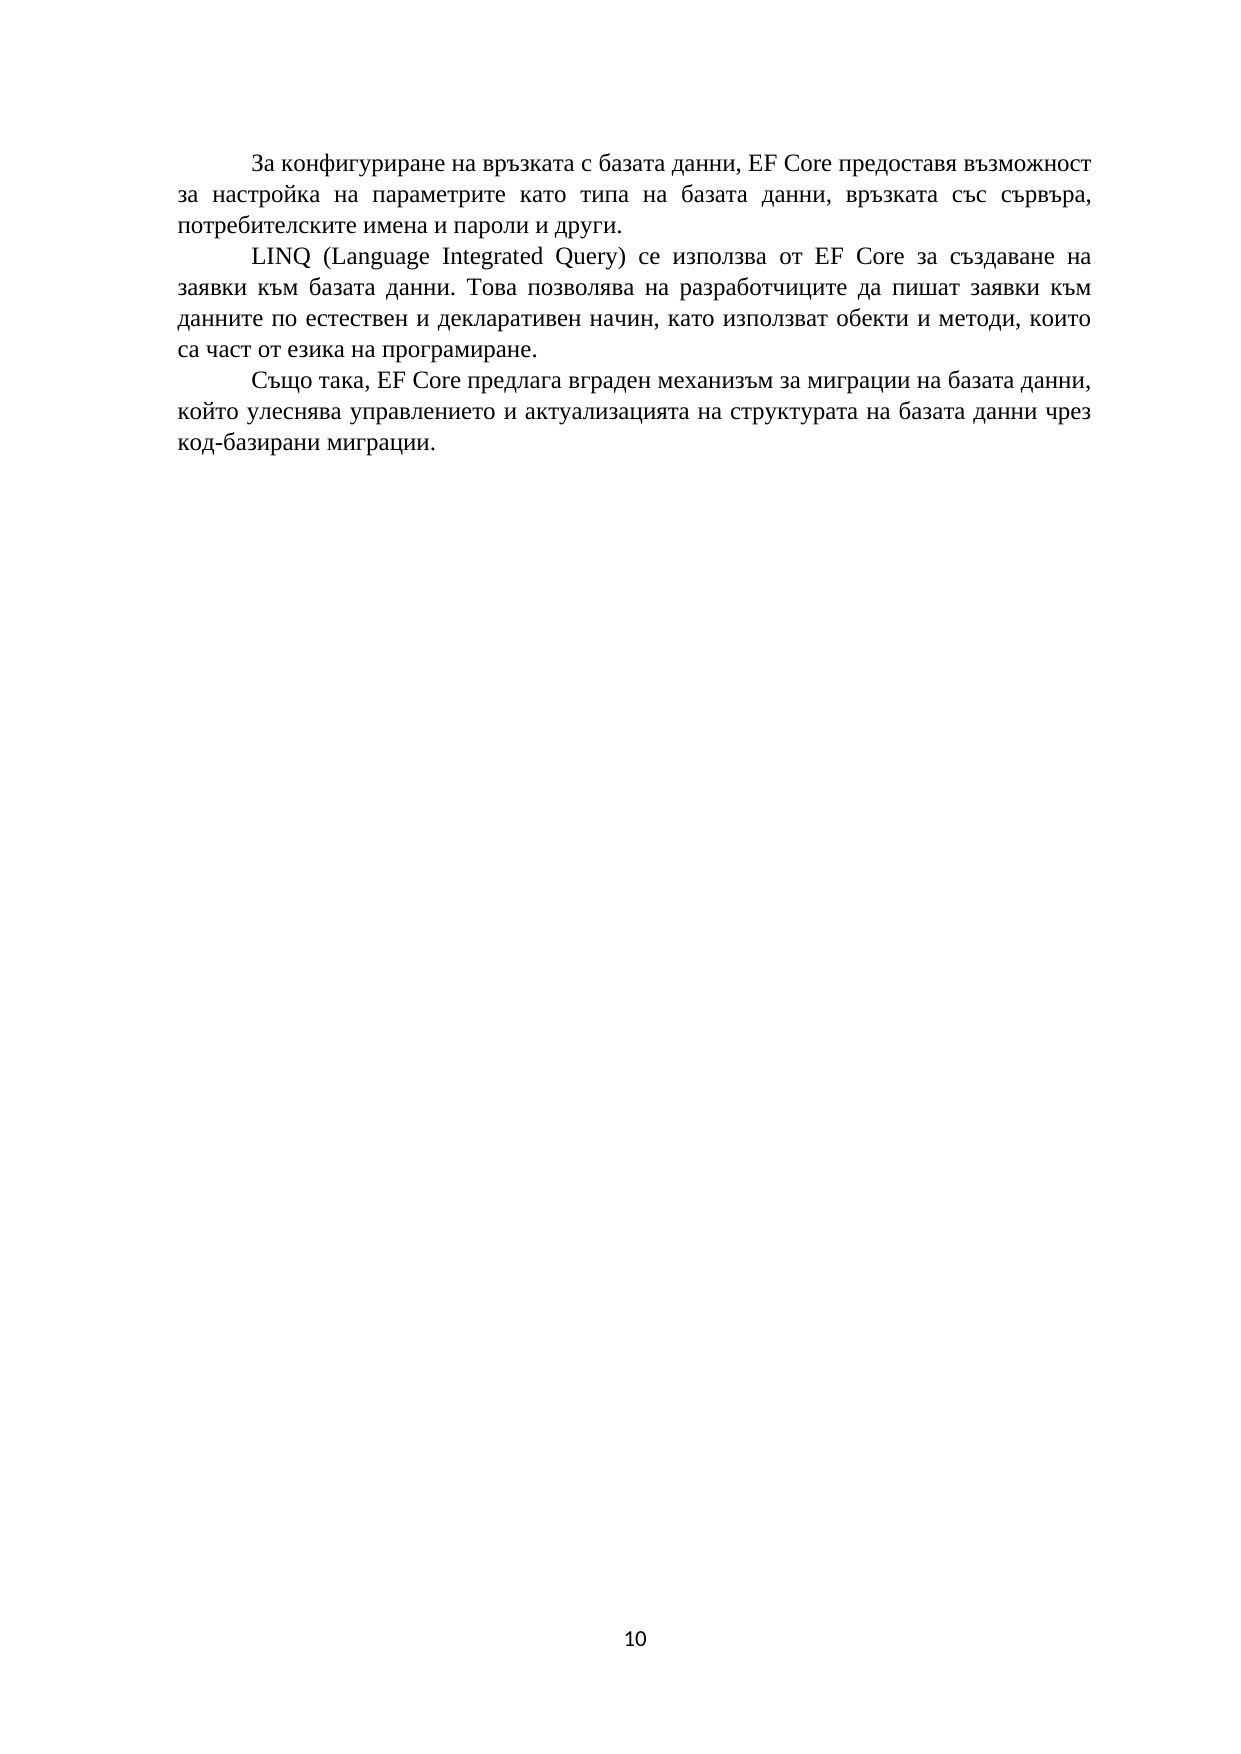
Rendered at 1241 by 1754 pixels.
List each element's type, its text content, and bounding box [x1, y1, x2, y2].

list Също така, EF Core предлага вграден механизъм за миграции на базата данни, който улеснява управлението и актуализацията на структурата на базата данни чрез код-базирани миграции. [177, 365, 1092, 456]
list LINQ (Language Integrated Query) се използва от EF Core за създаване на заявки към базата данни. Това позволява на разработчиците да пишат заявки към данните по естествен и декларативен начин, като използват обекти и методи, които са част от езика на програмиране. [177, 241, 1092, 363]
list За конфигуриране на връзката с базата данни, EF Core предоставя възможност за настройка на параметрите като типа на базата данни, връзката със сървъра, потребителските имена и пароли и други. [177, 148, 1092, 238]
